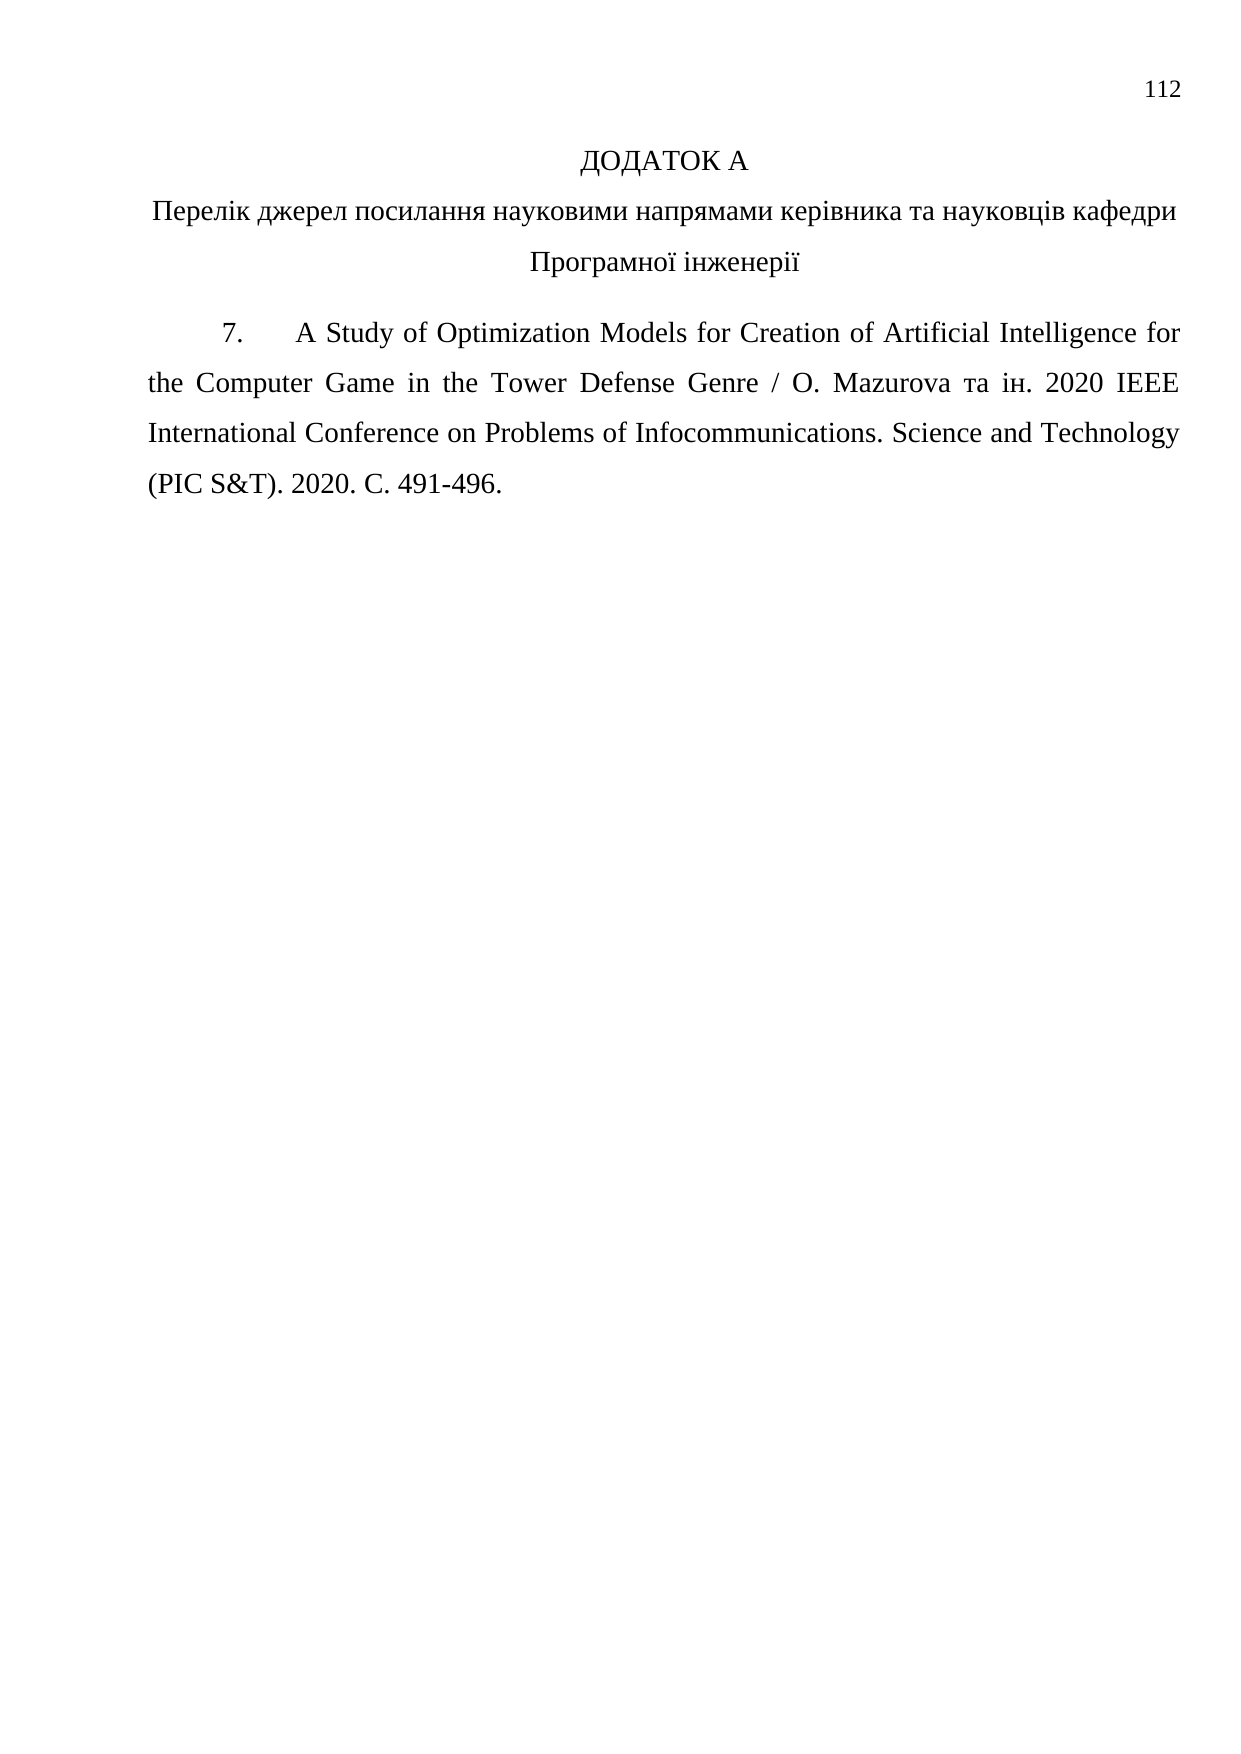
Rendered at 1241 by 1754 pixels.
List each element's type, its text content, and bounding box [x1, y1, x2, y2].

text ДОДАТОК А Перелік джерел посилання науковими напрямами керівника та науковців кафедри Програмної інженерії [148, 143, 1181, 277]
text 7. A Study of Optimization Models for Creation of Artificial Intelligence for the Computer Game in the Tower Defense Genre / O. Mazurova та ін. 2020 IEEE International Conference on Problems of Infocommunications. Science and Technology (PIC S&T). 2020. C. 491-496. [148, 315, 1181, 499]
